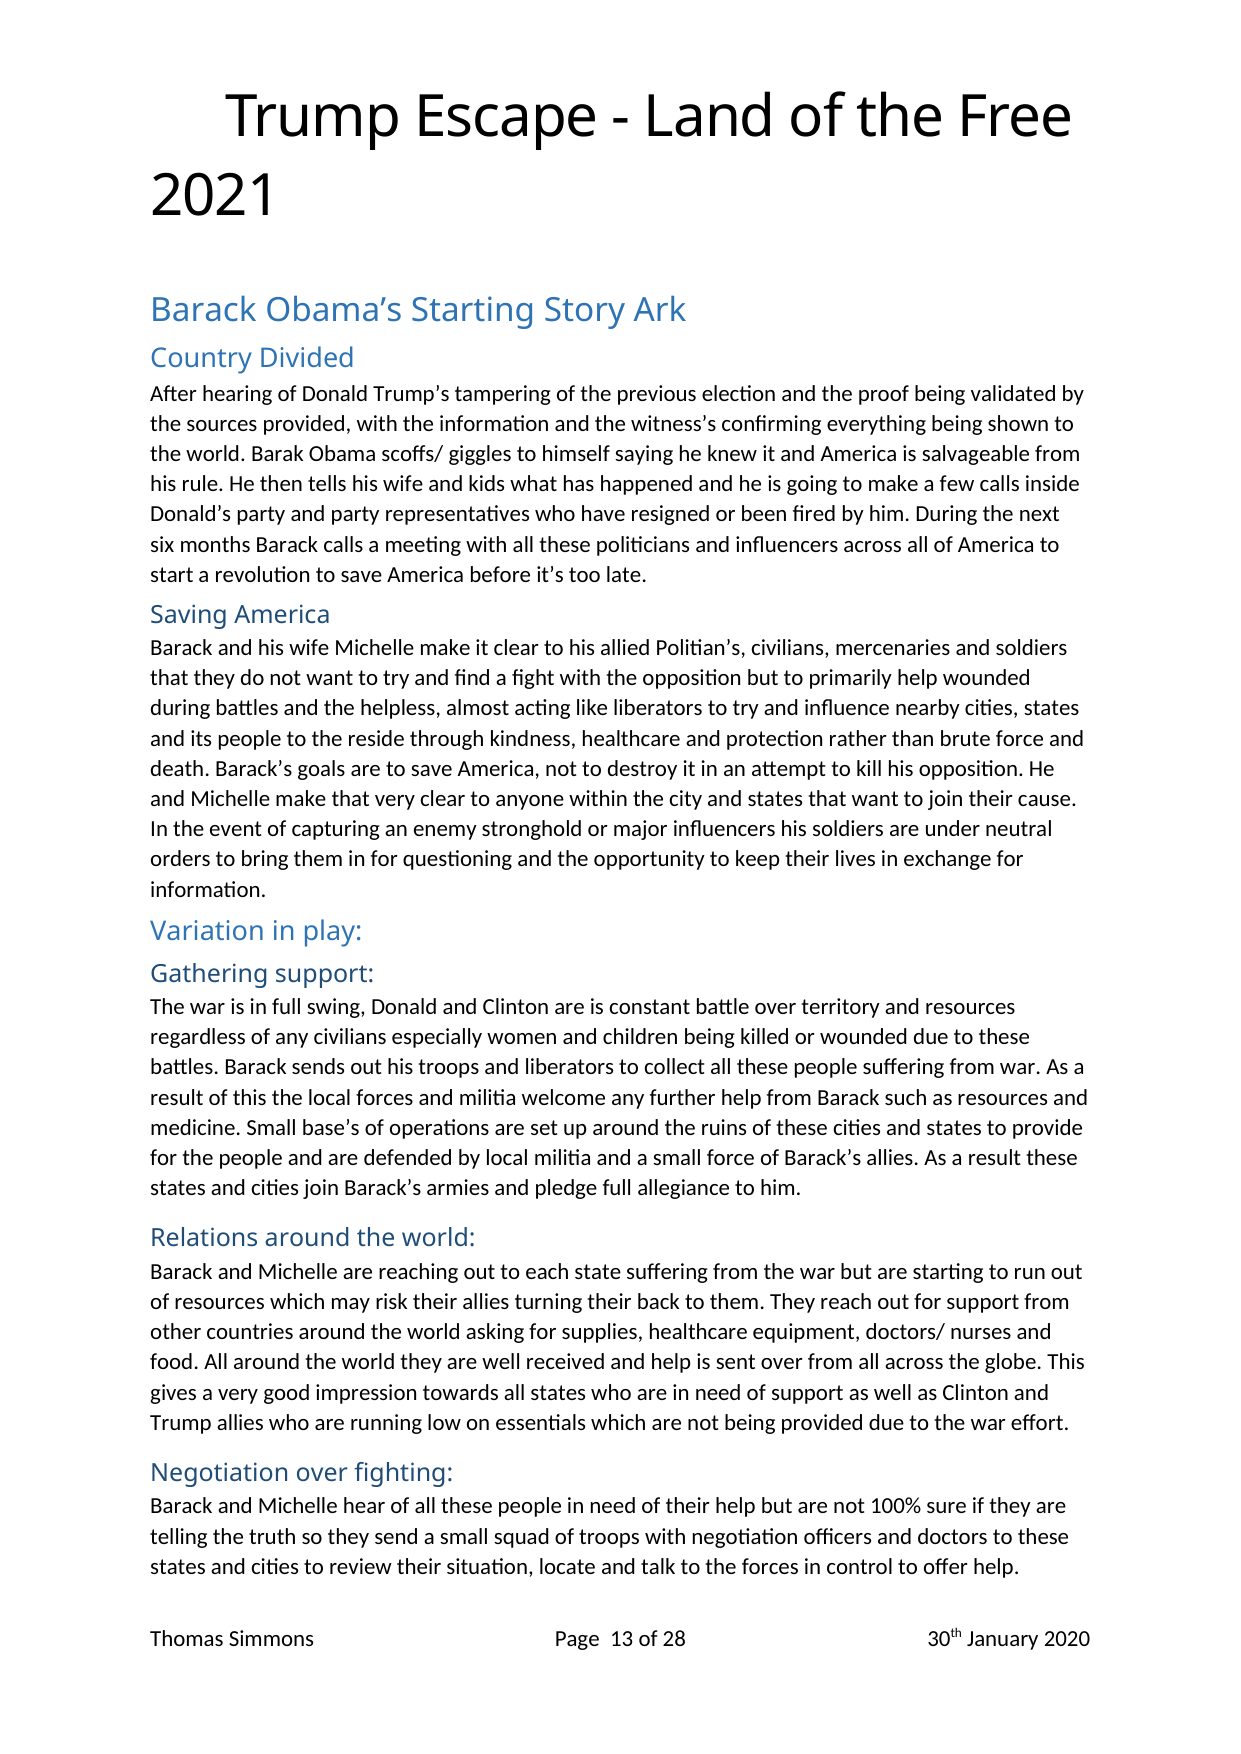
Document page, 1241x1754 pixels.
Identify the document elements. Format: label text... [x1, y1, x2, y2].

subtitle Country Divided [150, 339, 1090, 376]
subtitle Variation in play: [150, 911, 1090, 948]
text Barack and Michelle are reaching out to each state suffering from the war but are starting to run out of resources which may risk their allies turning their back to them. They reach out for support from other countries around the world asking for supplies, healthcare equipment, doctors/ nurses and food. All around the world they are well received and help is sent over from all across the globe. This gives a very good impression towards all states who are in need of support as well as Clinton and Trump allies who are running low on essentials which are not being provided due to the war effort. [150, 1257, 1090, 1436]
subtitle Relations around the world: [150, 1220, 1090, 1254]
subtitle Saving America [150, 596, 1090, 630]
text The war is in full swing, Donald and Clinton are is constant battle over territory and resources regardless of any civilians especially women and children being killed or wounded due to these battles. Barack sends out his troops and liberators to collect all these people suffering from war. As a result of this the local forces and militia welcome any further help from Barack such as resources and medicine. Small base’s of operations are set up around the ruins of these cities and states to provide for the people and are defended by local militia and a small force of Barack’s allies. As a result these states and cities join Barack’s armies and pledge full allegiance to him. [150, 992, 1090, 1201]
text After hearing of Donald Trump’s tampering of the previous election and the proof being validated by the sources provided, with the information and the witness’s confirming everything being shown to the world. Barak Obama scoffs/ giggles to himself saying he knew it and America is salvageable from his rule. He then tells his wife and kids what has happened and he is going to make a few calls inside Donald’s party and party representatives who have resigned or been fired by him. During the next six months Barack calls a meeting with all these politicians and influencers across all of America to start a revolution to save America before it’s too late. [150, 379, 1090, 588]
subtitle Barack Obama’s Starting Story Ark [150, 286, 1090, 331]
text Barack and his wife Michelle make it clear to his allied Politian’s, civilians, mercenaries and soldiers that they do not want to try and find a fight with the opposition but to primarily help wounded during battles and the helpless, almost acting like liberators to try and influence nearby cities, states and its people to the reside through kindness, healthcare and protection rather than brute force and death. Barack’s goals are to save America, not to destroy it in an attempt to kill his opposition. He and Michelle make that very clear to anyone within the city and states that want to join their cause. In the event of capturing an enemy stronghold or major influencers his soldiers are under neutral orders to bring them in for questioning and the opportunity to keep their lives in exchange for information. [150, 633, 1090, 903]
subtitle Negotiation over fighting: [150, 1455, 1090, 1489]
subtitle Gathering support: [150, 955, 1090, 989]
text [150, 1492, 1090, 1580]
